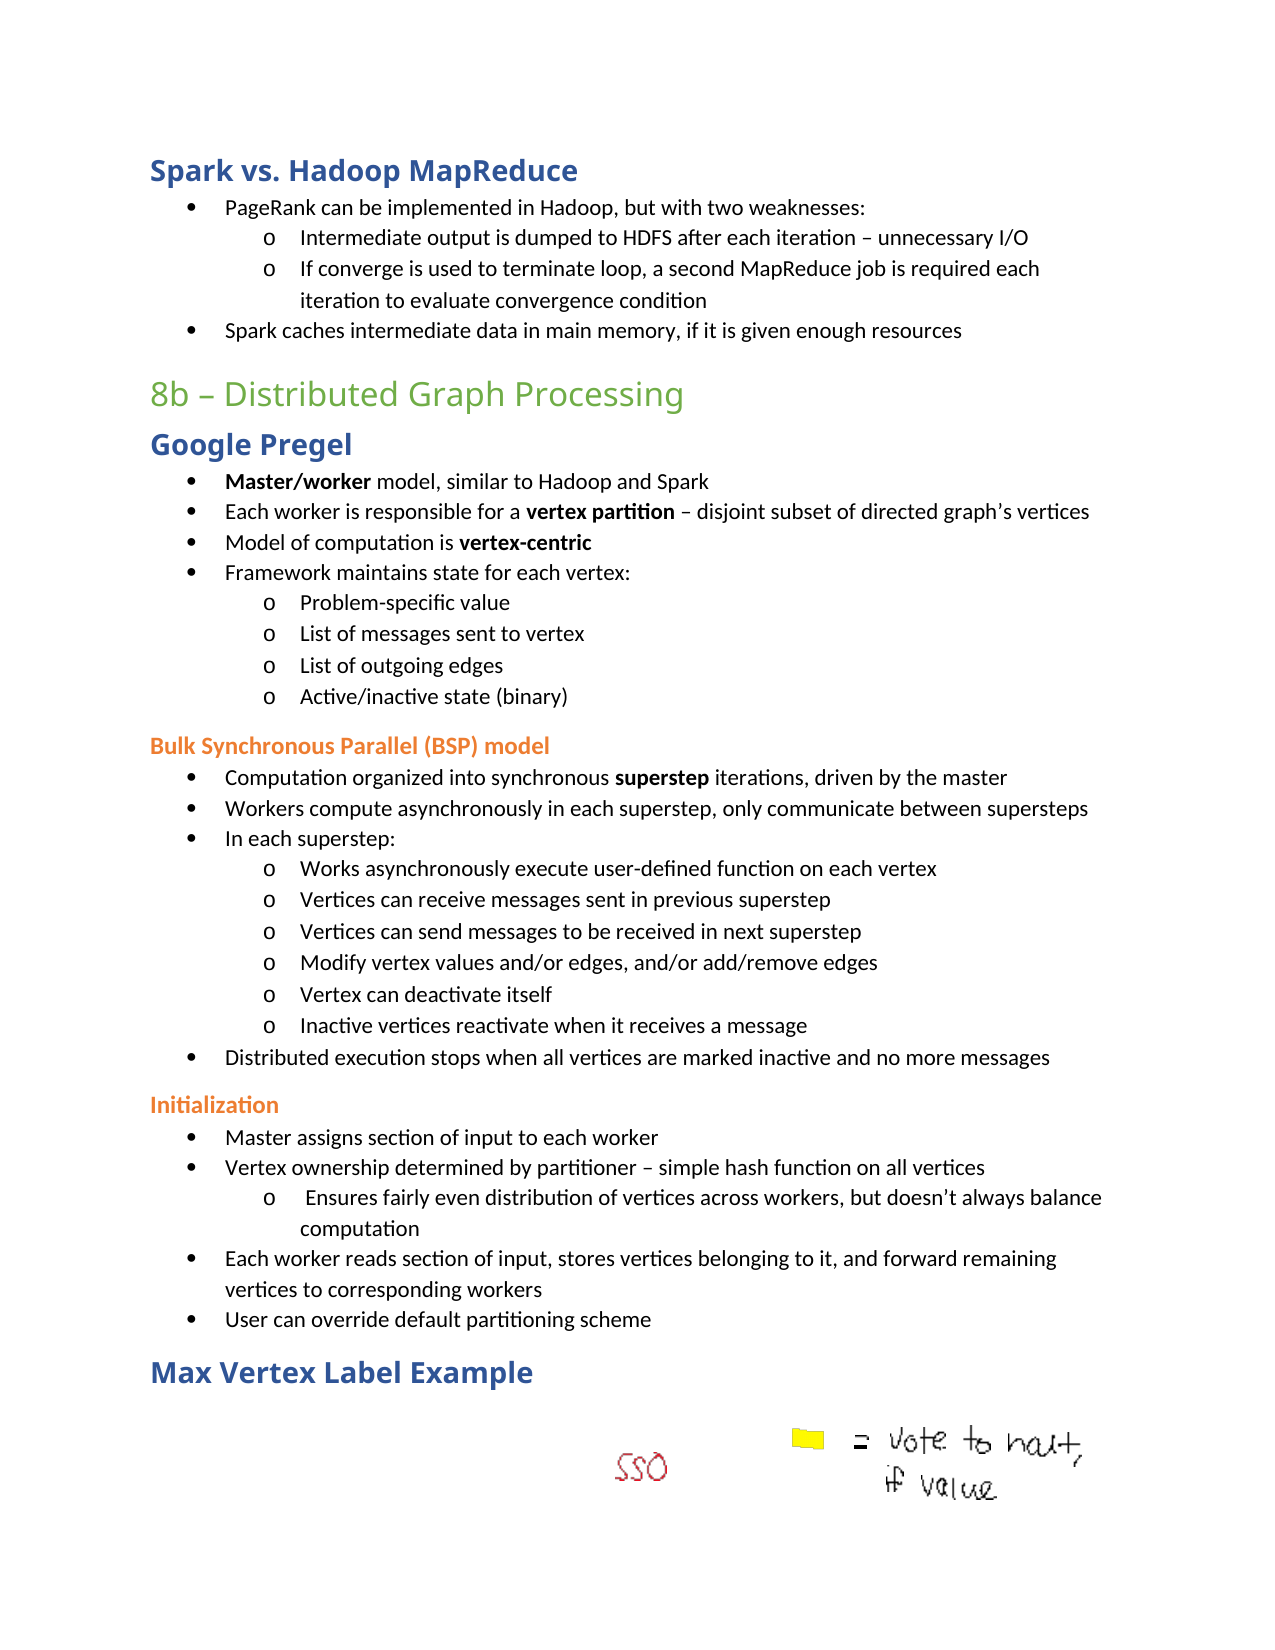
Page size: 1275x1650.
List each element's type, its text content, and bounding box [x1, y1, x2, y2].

list Spark caches intermediate data in main memory, if it is given enough resources [187, 316, 1125, 344]
list User can override default partitioning scheme [187, 1305, 1125, 1333]
picture [921, 1475, 997, 1500]
list In each superstep: [187, 824, 1125, 852]
subtitle Bulk Synchronous Parallel (BSP) model [150, 731, 1125, 761]
list Intermediate output is dumped to HDFS after each iteration – unnecessary I/O [262, 223, 1125, 252]
list Problem-specific value [262, 588, 1125, 617]
list Master assigns section of input to each worker [187, 1123, 1125, 1151]
list Vertex can deactivate itself [262, 980, 1125, 1009]
list Each worker is responsible for a vertex partition – disjoint subset of directed graph’s vertices [187, 497, 1125, 525]
subtitle Spark vs. Hadoop MapReduce [150, 150, 1125, 190]
picture [886, 1465, 904, 1492]
list Each worker reads section of input, stores vertices belonging to it, and forward remaining vertices to corresponding workers [187, 1244, 1125, 1303]
picture [854, 1445, 869, 1449]
list Active/inactive state (binary) [262, 682, 1125, 712]
list If converge is used to terminate loop, a second MapReduce job is required each iteration to evaluate convergence condition [262, 254, 1125, 314]
subtitle Max Vertex Label Example [150, 1352, 1125, 1392]
list Vertices can receive messages sent in previous superstep [262, 886, 1125, 915]
list Model of computation is vertex-centric [187, 528, 1125, 556]
picture [855, 1435, 869, 1440]
list Master/worker model, similar to Hadoop and Spark [187, 467, 1125, 495]
list List of outgoing edges [262, 651, 1125, 680]
subtitle 8b – Distributed Graph Processing [150, 371, 1125, 417]
subtitle Initialization [150, 1090, 1125, 1120]
list Vertices can send messages to be received in next superstep [262, 917, 1125, 946]
list Workers compute asynchronously in each superstep, only communicate between supersteps [187, 794, 1125, 822]
list Inactive vertices reactivate when it receives a message [262, 1011, 1125, 1041]
list Framework maintains state for each vertex: [187, 558, 1125, 586]
list Computation organized into synchronous superstep iterations, driven by the master [187, 763, 1125, 791]
list Vertex ownership determined by partitioner – simple hash function on all vertices [187, 1153, 1125, 1181]
picture [890, 1427, 946, 1454]
list List of messages sent to vertex [262, 619, 1125, 649]
list Distributed execution stops when all vertices are marked inactive and no more messages [187, 1043, 1125, 1071]
list Modify vertex values and/or edges, and/or add/remove edges [262, 948, 1125, 978]
list PageRank can be implemented in Hadoop, but with two weaknesses: [187, 193, 1125, 221]
picture [615, 1452, 667, 1481]
picture [1008, 1432, 1082, 1467]
picture [788, 1425, 828, 1453]
list Works asynchronously execute user-defined function on each vertex [262, 854, 1125, 883]
picture [962, 1425, 991, 1454]
subtitle Google Pregel [150, 424, 1125, 464]
list Ensures fairly even distribution of vertices across workers, but doesn’t always balance computation [262, 1183, 1125, 1242]
